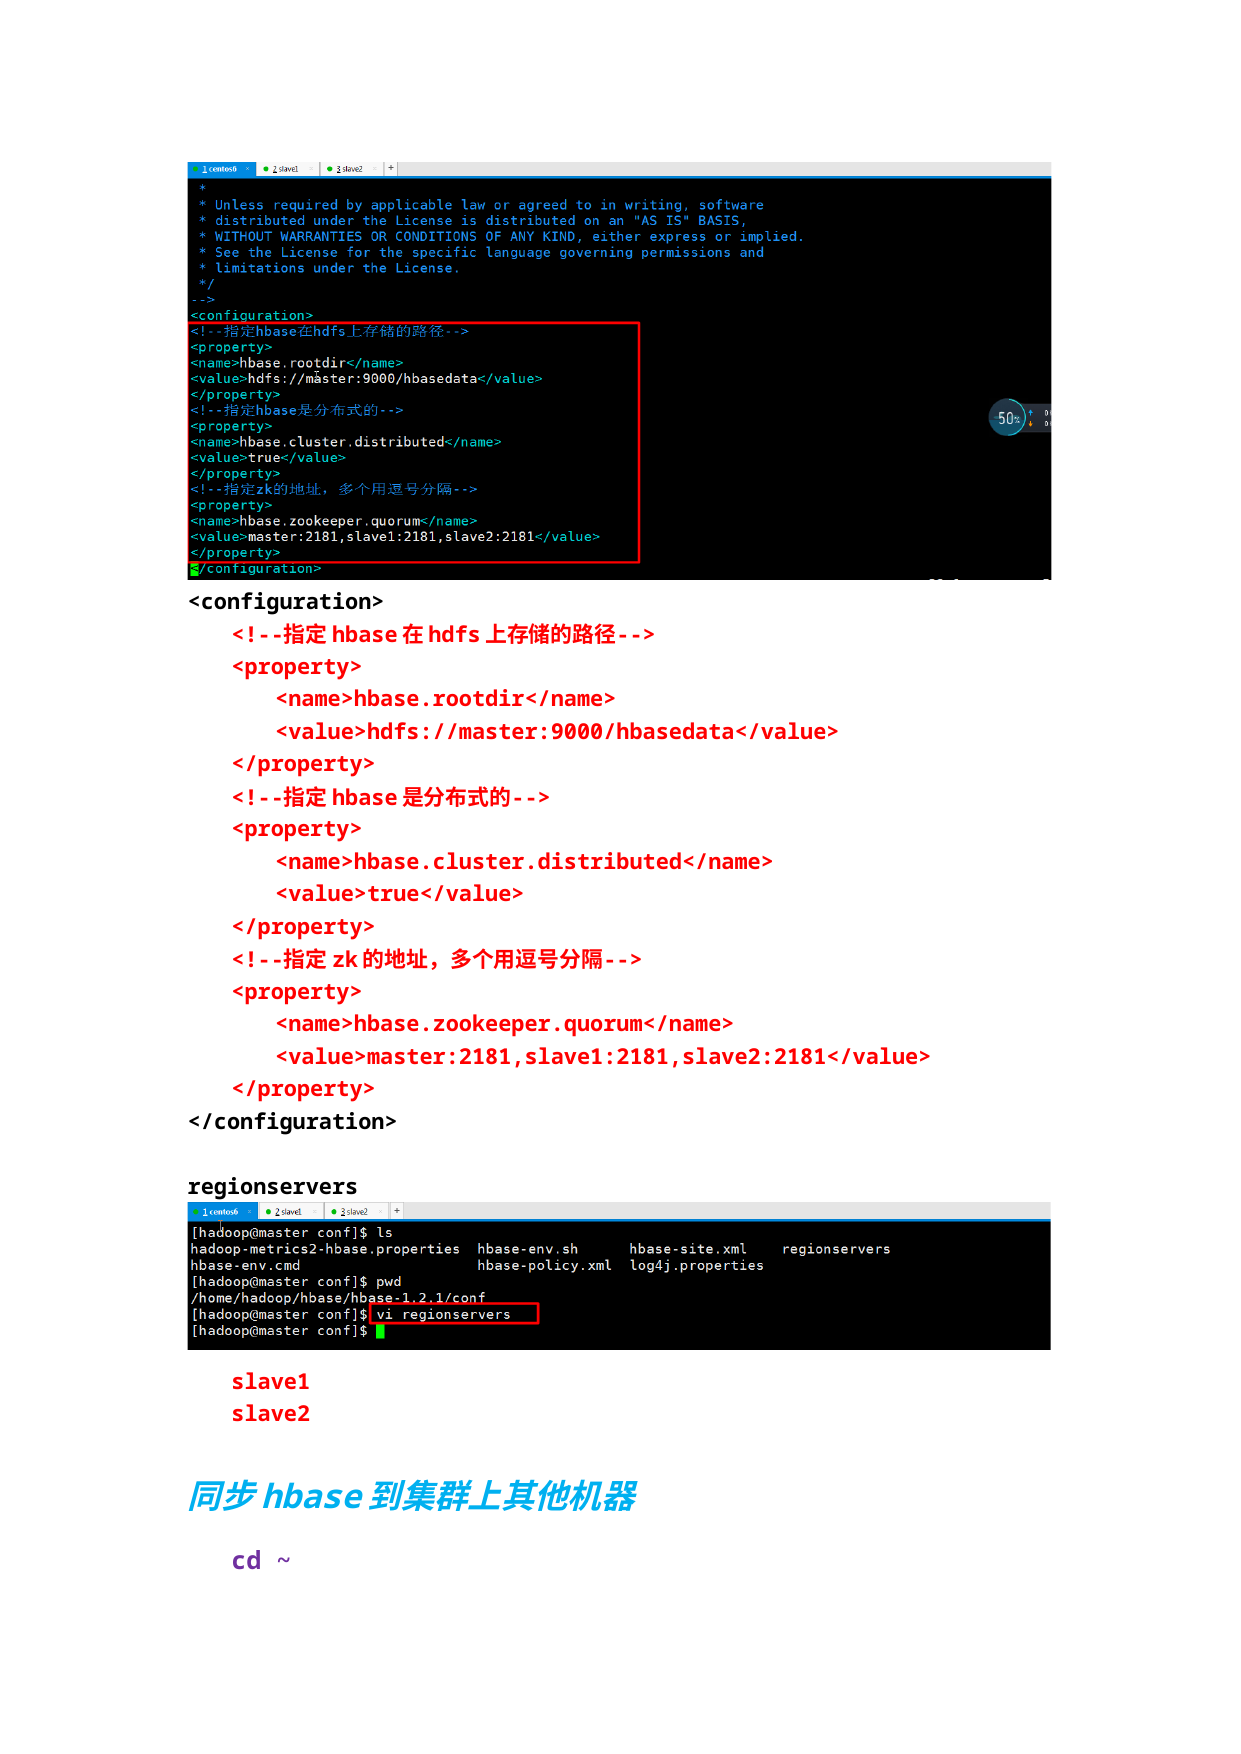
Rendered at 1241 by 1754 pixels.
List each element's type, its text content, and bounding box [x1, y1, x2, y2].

text 同步hbase到集群上其他机器 [187, 1462, 1053, 1527]
text <!--指定hbase在hdfs上存储的路径--> [187, 617, 1053, 649]
picture [187, 162, 1052, 580]
text </configuration> [187, 1104, 1053, 1137]
text slave1 [187, 1364, 1053, 1397]
text <!--指定hbase是分布式的--> [187, 779, 1053, 812]
text <value>true</value> [231, 877, 1053, 909]
text </property> [187, 1072, 1053, 1104]
text regionservers [187, 1169, 1053, 1202]
text </property> [187, 909, 1053, 942]
text cd ~ [187, 1527, 1053, 1592]
picture [187, 1202, 1051, 1350]
text <configuration> [187, 584, 1053, 617]
text <name>hbase.zookeeper.quorum</name> [231, 1007, 1053, 1039]
text <value>master:2181,slave1:2181,slave2:2181</value> [231, 1039, 1053, 1072]
text slave2 [187, 1397, 1053, 1429]
text <value>hdfs://master:9000/hbasedata</value> [231, 714, 1053, 747]
text <!--指定zk的地址，多个用逗号分隔--> [187, 942, 1053, 974]
text <name>hbase.rootdir</name> [231, 682, 1053, 714]
text <property> [187, 812, 1053, 844]
text <name>hbase.cluster.distributed</name> [231, 844, 1053, 877]
text <property> [187, 974, 1053, 1007]
text </property> [187, 747, 1053, 779]
text <property> [187, 649, 1053, 682]
